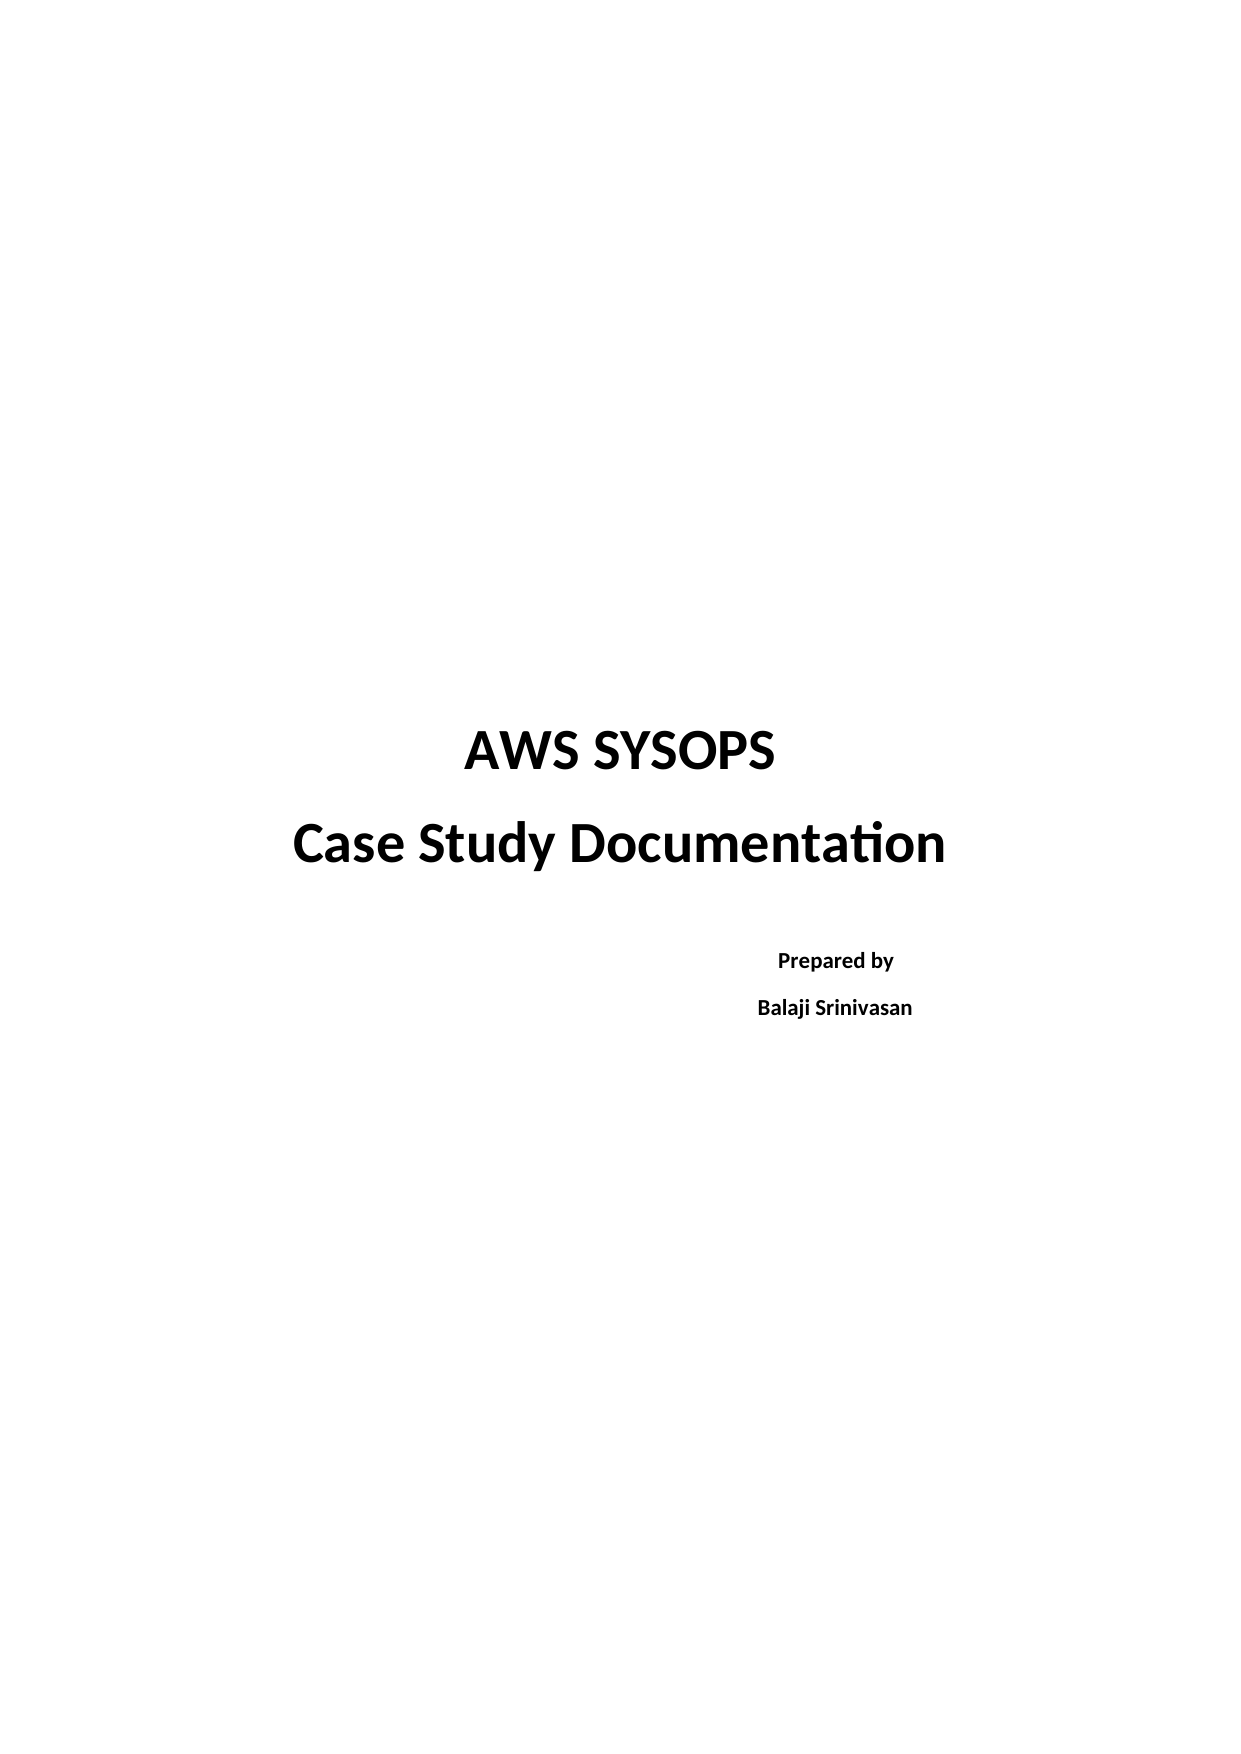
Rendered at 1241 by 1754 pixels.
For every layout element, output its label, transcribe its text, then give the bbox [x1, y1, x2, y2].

text Case Study Documentation [150, 806, 1090, 877]
text Balaji Srinivasan [150, 993, 1090, 1021]
text Prepared by [150, 946, 1090, 974]
text AWS SYSOPS [150, 712, 1090, 784]
